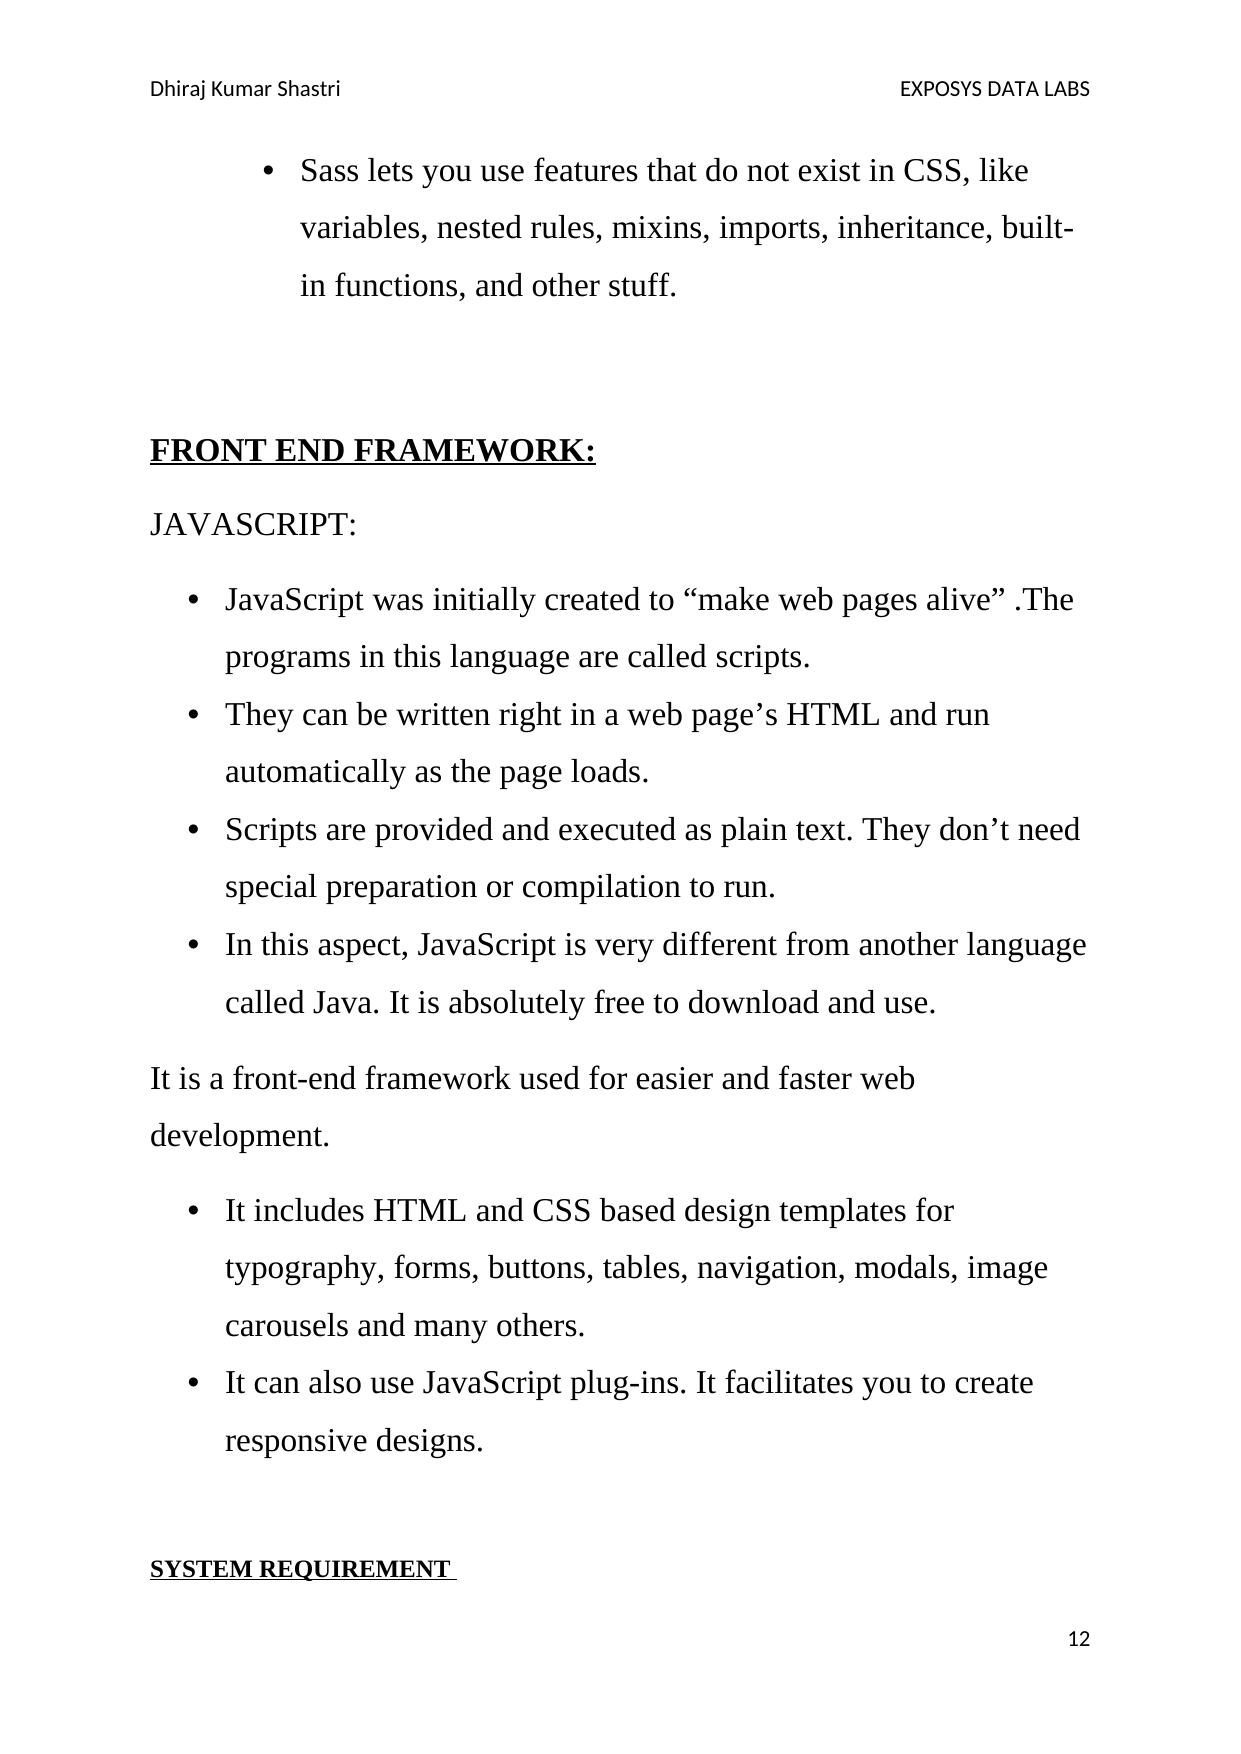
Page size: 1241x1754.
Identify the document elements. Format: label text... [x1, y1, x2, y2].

list They can be written right in a web page’s HTML and run automatically as the page loads. [187, 694, 1090, 790]
list JavaScript was initially created to “make web pages alive” .The programs in this language are called scripts. [187, 578, 1090, 674]
list It includes HTML and CSS based design templates for typography, forms, buttons, tables, navigation, modals, image carousels and many others. [187, 1190, 1090, 1343]
list In this aspect, JavaScript is very different from another language called Java. It is absolutely free to download and use. [187, 924, 1090, 1020]
list Sass lets you use features that do not exist in CSS, like variables, nested rules, mixins, imports, inheritance, built-in functions, and other stuff. [262, 150, 1090, 303]
list Scripts are provided and executed as plain text. They don’t need special preparation or compilation to run. [187, 809, 1090, 905]
text It is a front-end framework used for easier and faster web development. [150, 1058, 1090, 1154]
text SYSTEM REQUIREMENT [150, 1554, 1090, 1583]
text JAVASCRIPT: [150, 504, 1090, 543]
list It can also use JavaScript plug-ins. It facilitates you to create responsive designs. [187, 1362, 1090, 1458]
text FRONT END FRAMEWORK: [150, 430, 1090, 468]
